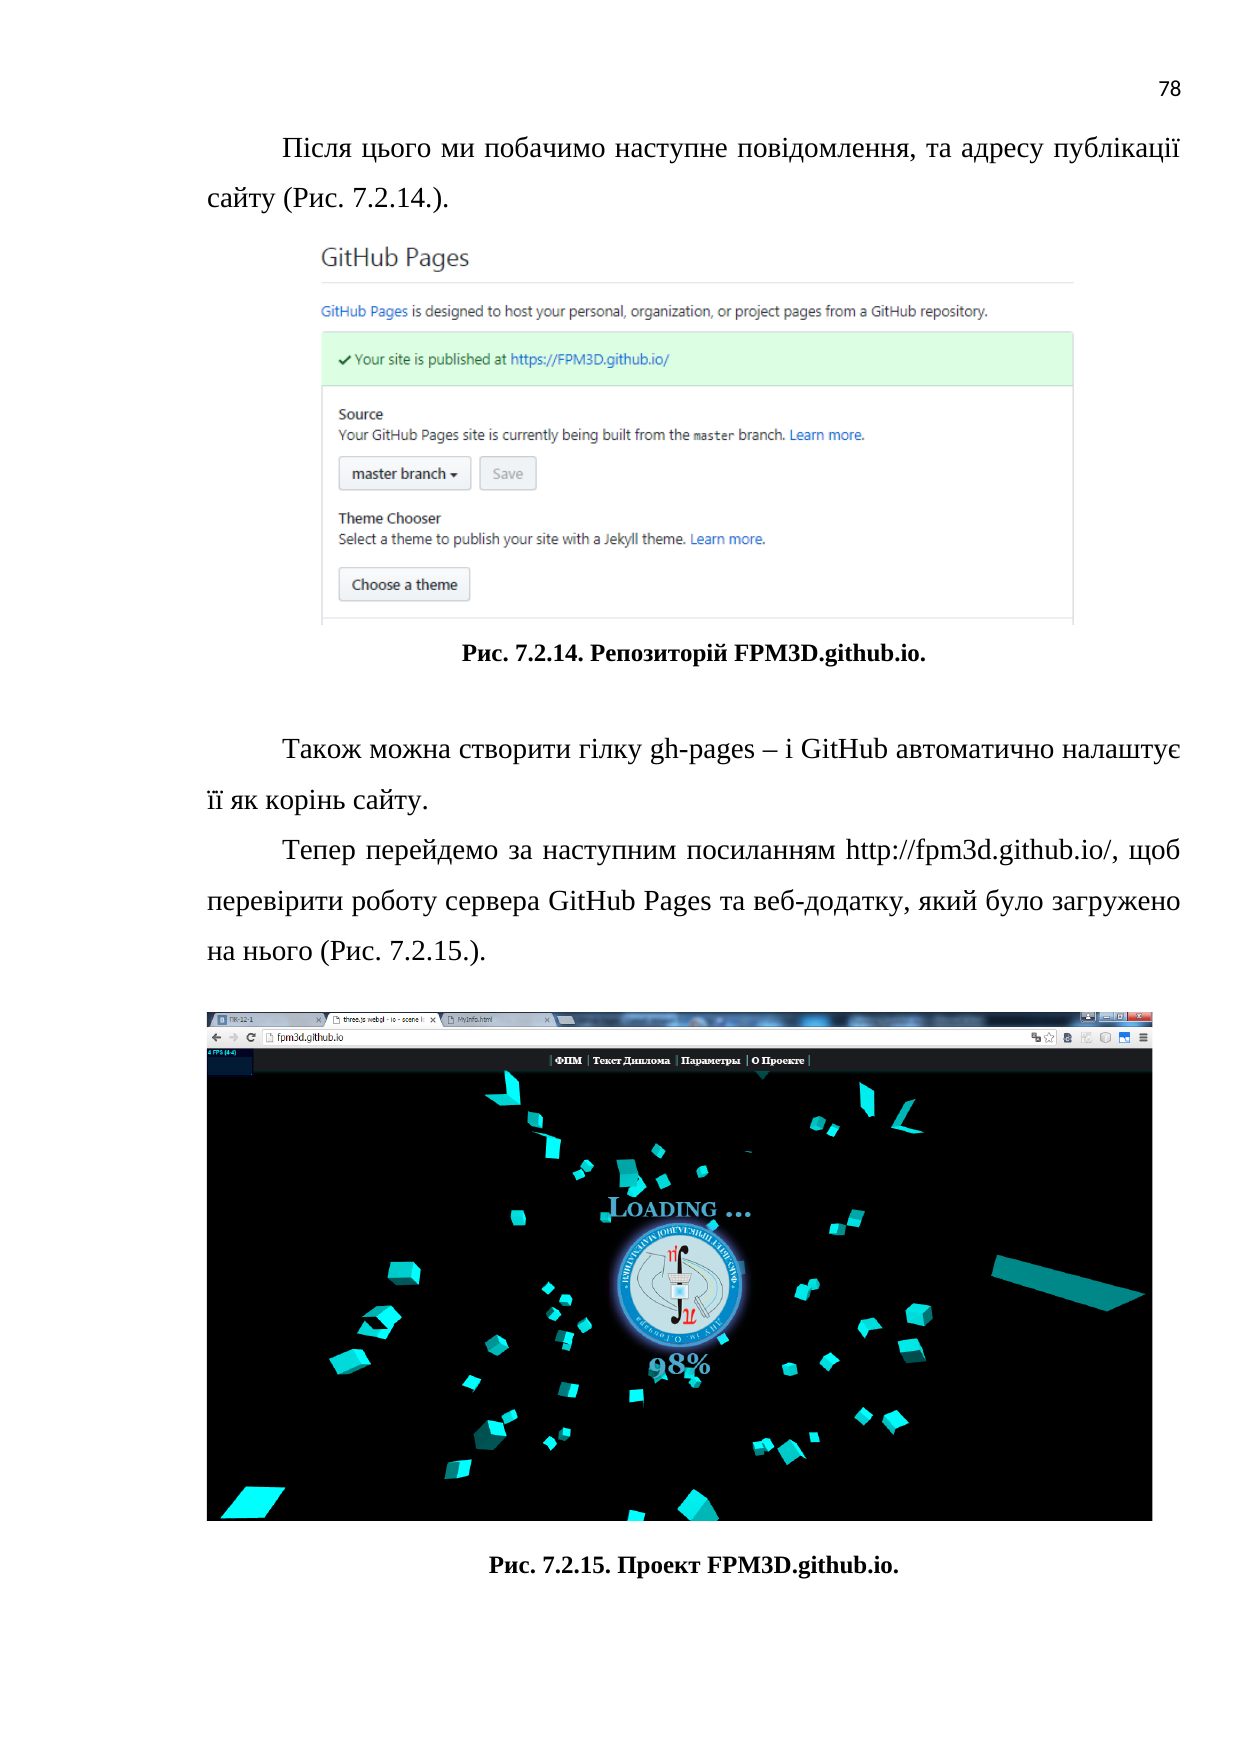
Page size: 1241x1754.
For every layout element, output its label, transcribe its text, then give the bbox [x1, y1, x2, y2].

text Рис. 7.2.14. Репозиторій FPM3D.github.io. [207, 638, 1181, 667]
text Також можна створити гілку gh-pages – і GitHub автоматично налаштує її як корінь сайту. [207, 732, 1181, 816]
picture [307, 230, 1081, 625]
text Рис. 7.2.15. Проект FPM3D.github.io. [207, 1550, 1181, 1578]
picture [206, 1012, 1153, 1521]
text Тепер перейдемо за наступним посиланням http://fpm3d.github.io/, щоб перевірити роботу сервера GitHub Pages та веб-додатку, який було загружено на нього (Рис. 7.2.15.). [207, 832, 1181, 966]
text Після цього ми побачимо наступне повідомлення, та адресу публікації сайту (Рис. 7.2.14.). [207, 130, 1181, 214]
